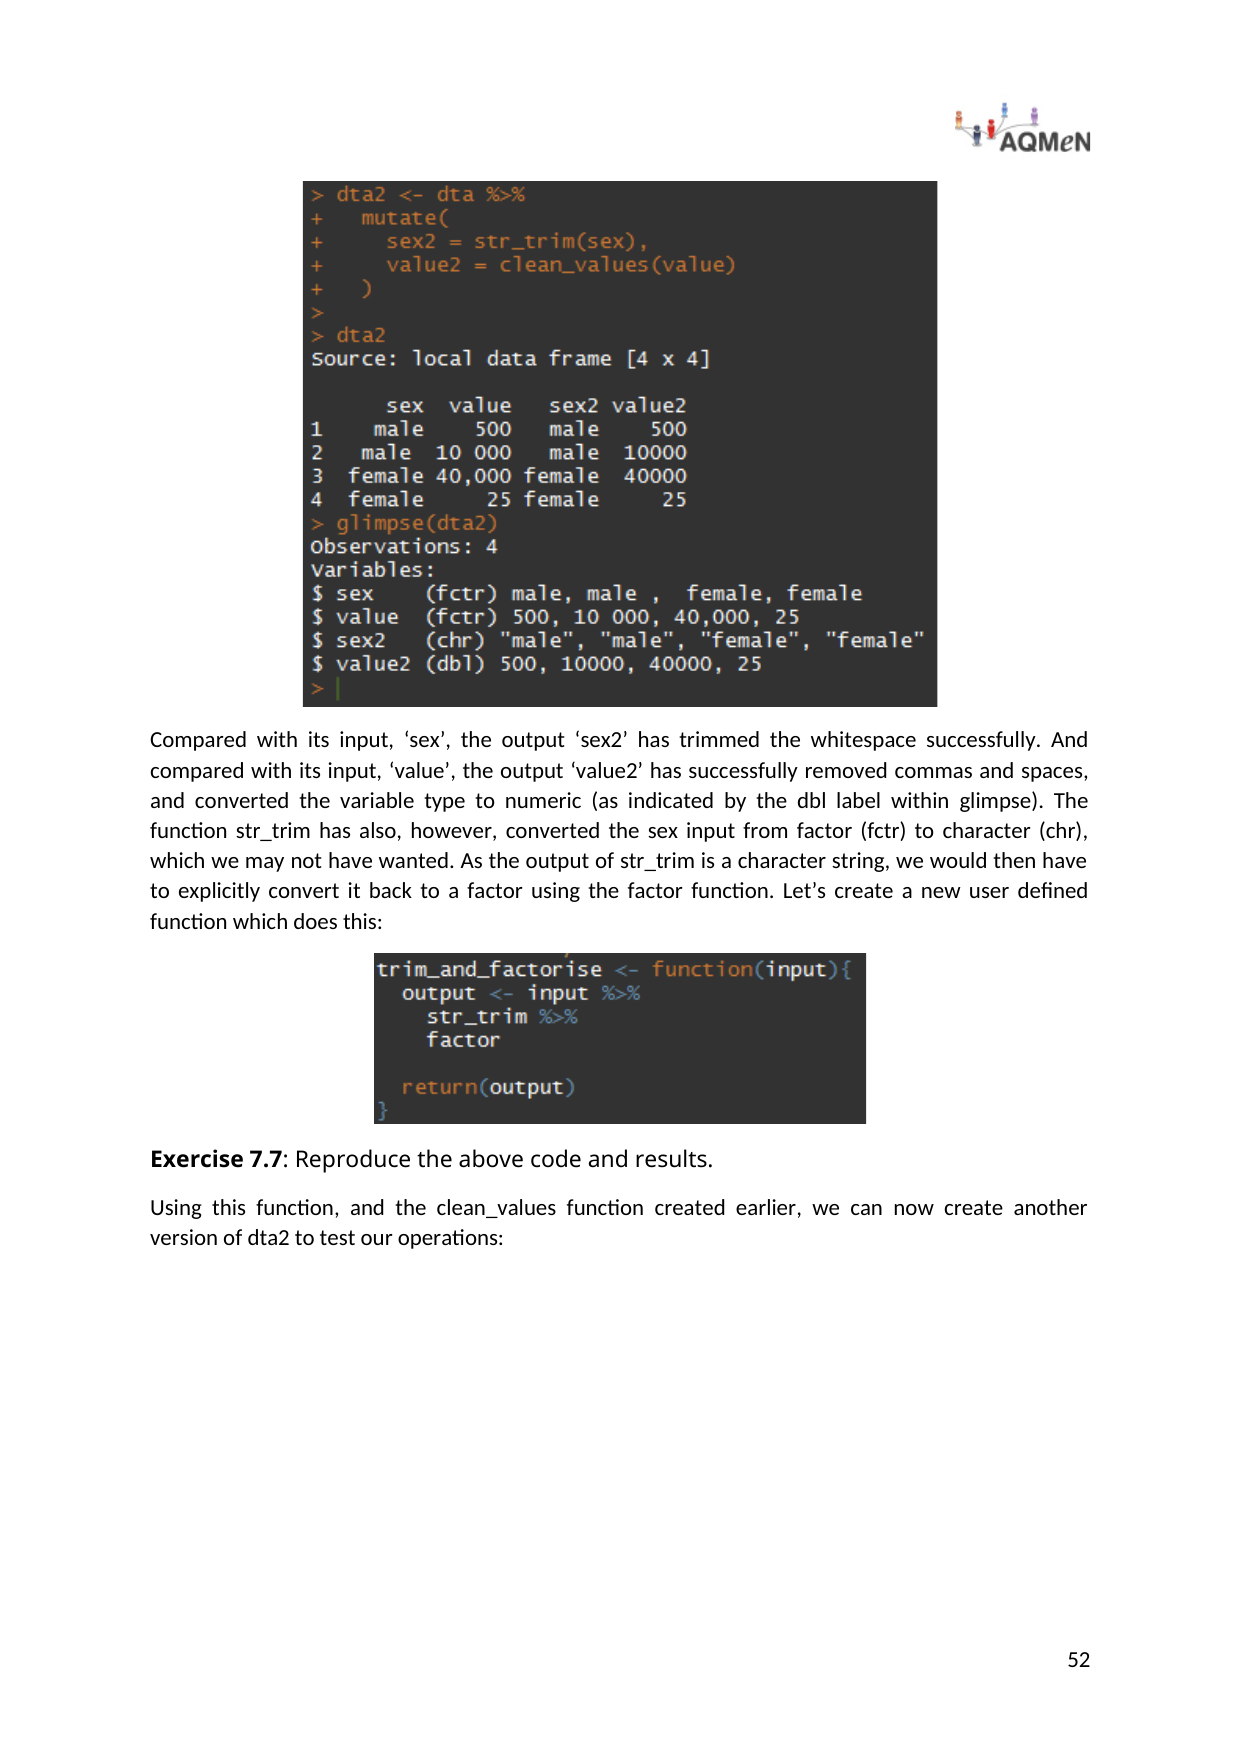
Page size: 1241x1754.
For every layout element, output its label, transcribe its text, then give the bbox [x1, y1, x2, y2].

text Using this function, and the clean_values function created earlier, we can now create another version of dta2 to test our operations: [150, 1193, 1090, 1252]
text Exercise 7.7: Reproduce the above code and results. [150, 1143, 1090, 1174]
text Compared with its input, ‘sex’, the output ‘sex2’ has trimmed the whitespace successfully. And compared with its input, ‘value’, the output ‘value2’ has successfully removed commas and spaces, and converted the variable type to numeric (as indicated by the dbl label within glimpse). The function str_trim has also, however, converted the sex input from factor (fctr) to character (chr), which we may not have wanted. As the output of str_trim is a character string, we would then have to explicitly convert it back to a factor using the factor function. Let’s create a new user defined function which does this: [150, 726, 1090, 935]
picture [302, 181, 938, 707]
picture [955, 73, 1091, 182]
picture [374, 953, 867, 1124]
